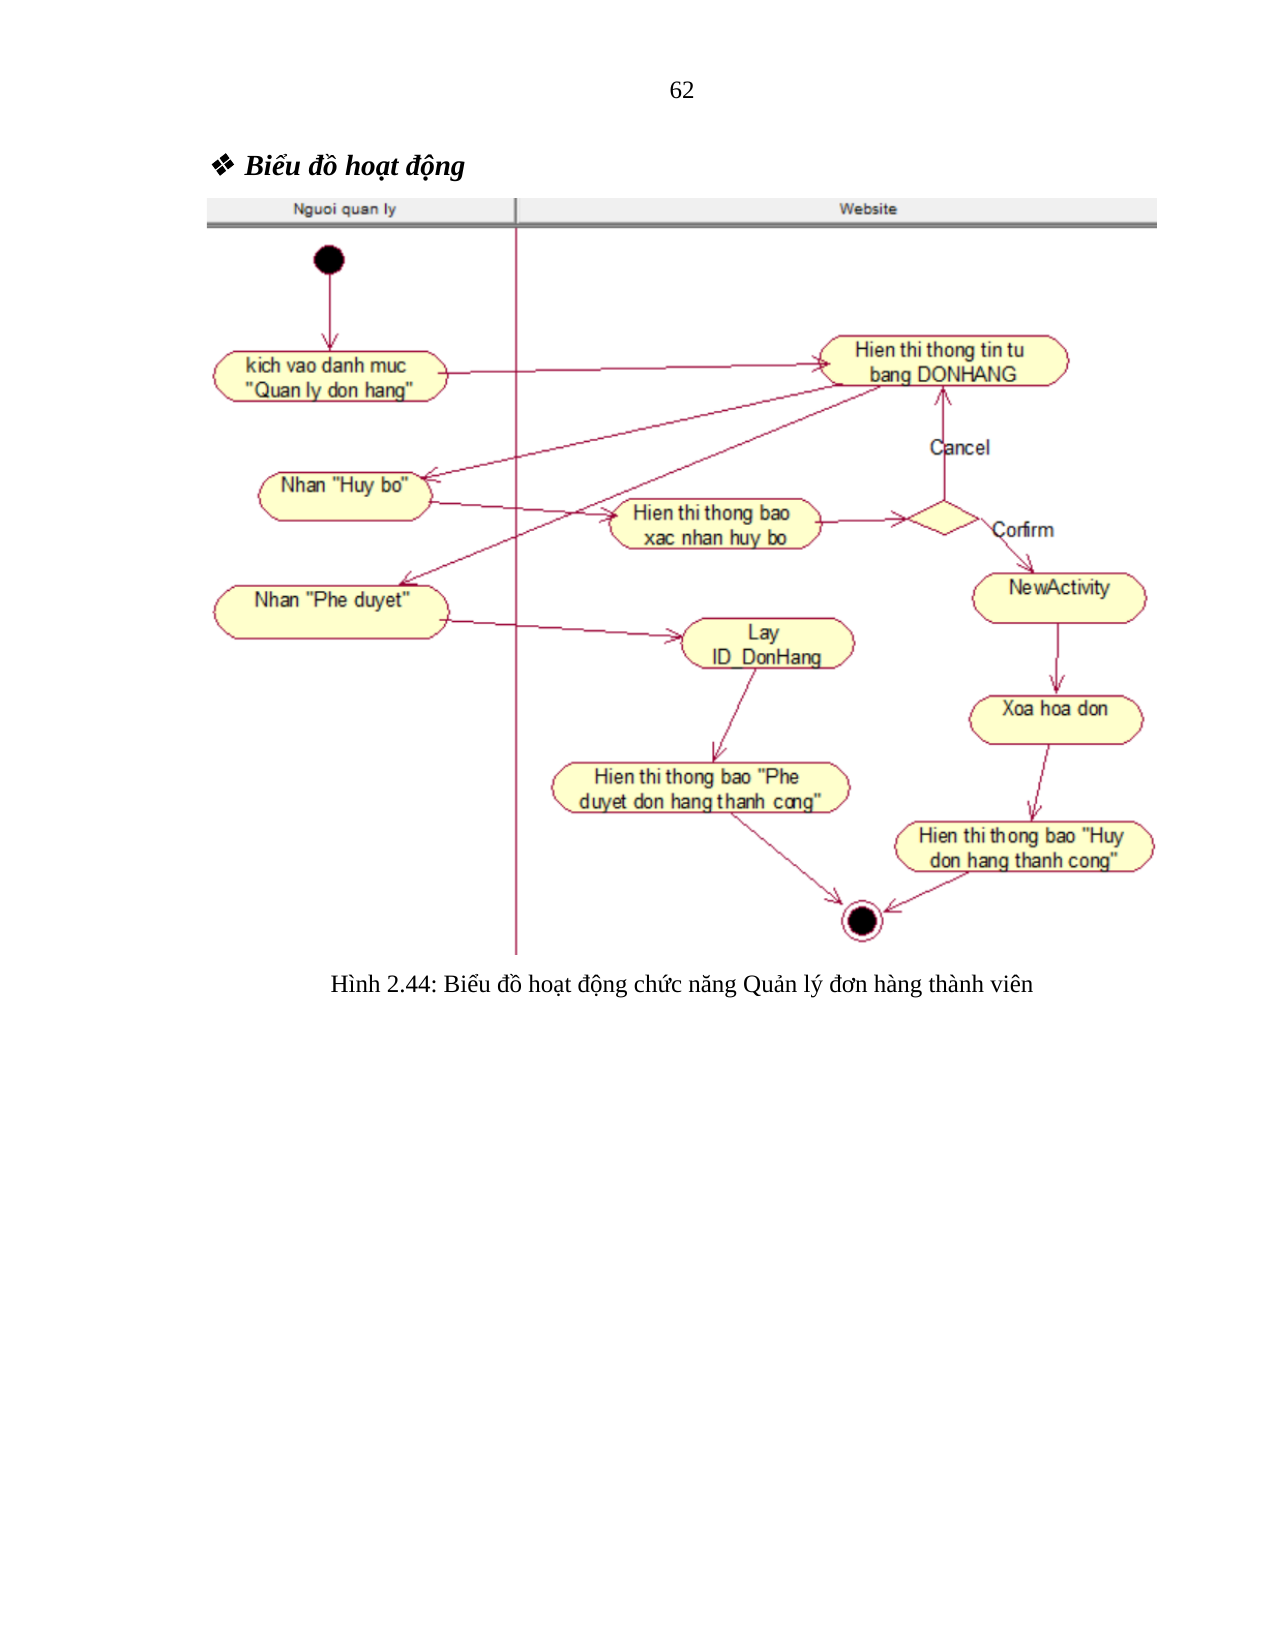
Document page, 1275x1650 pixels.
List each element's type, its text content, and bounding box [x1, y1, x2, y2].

text Hình 2.44: Biểu đồ hoạt động chức năng Quản lý đơn hàng thành viên [207, 969, 1157, 998]
picture [206, 198, 1157, 955]
list Biểu đồ hoạt động [207, 148, 1157, 181]
